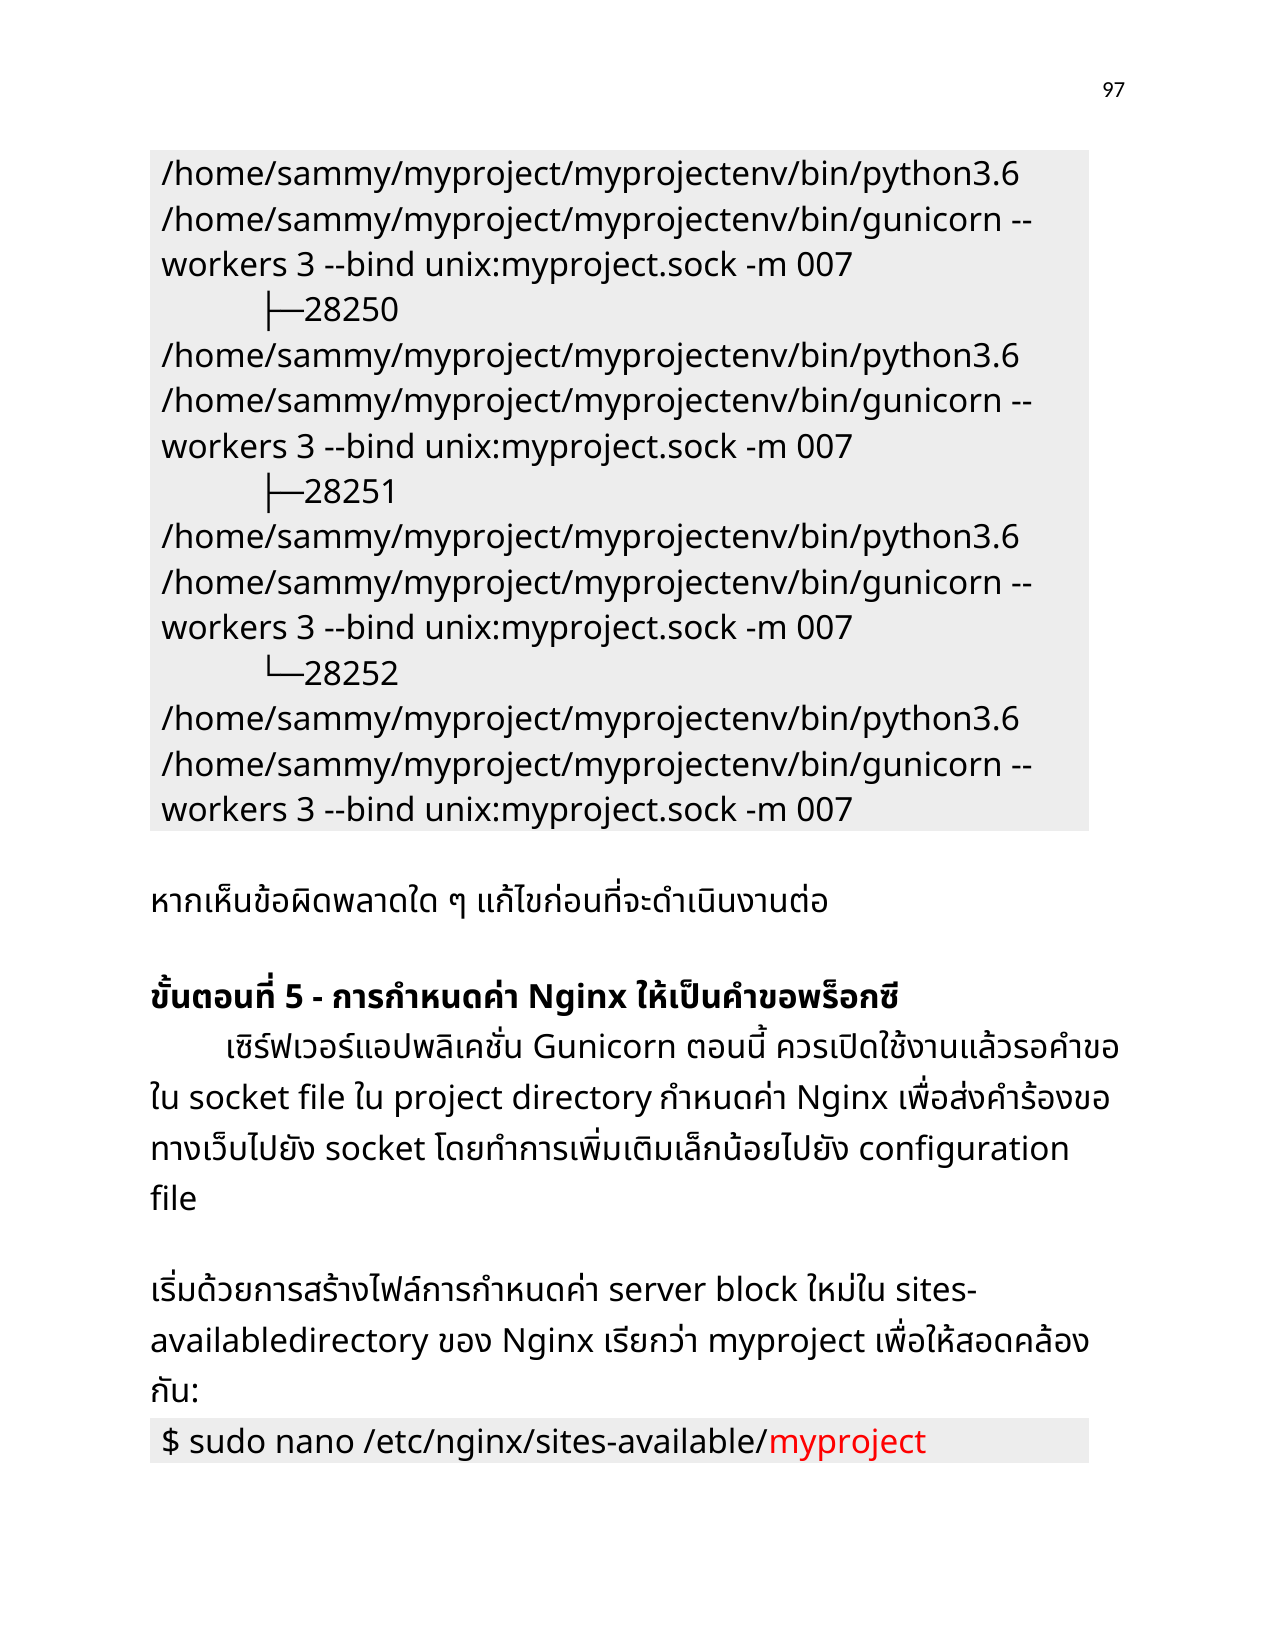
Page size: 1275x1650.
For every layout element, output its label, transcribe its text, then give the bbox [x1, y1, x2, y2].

text เซิร์ฟเวอร์แอปพลิเคชั่น Gunicorn ตอนนี้ ควรเปิดใช้งานแล้วรอคำขอใน socket file ใน project directoryกำหนดค่า Nginx เพื่อส่งคำร้องขอทางเว็บไปยัง socket โดยทำการเพิ่มเติมเล็กน้อยไปยัง configuration file [150, 1023, 1125, 1220]
text ขั้นตอนที่ 5 - การกำหนดค่า Nginx ให้เป็นคำขอพร็อกซี [150, 972, 1125, 1023]
text เริ่มด้วยการสร้างไฟล์การกำหนดค่า server block ใหม่ใน sites-availabledirectory ของ Nginx เรียกว่า myproject เพื่อให้สอดคล้องกัน: [150, 1266, 1125, 1418]
text หากเห็นข้อผิดพลาดใด ๆ แก้ไขก่อนที่จะดำเนินงานต่อ [150, 877, 1125, 927]
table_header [150, 150, 1089, 831]
table_header $ sudo nano /etc/nginx/sites-available/myproject [150, 1418, 1089, 1463]
